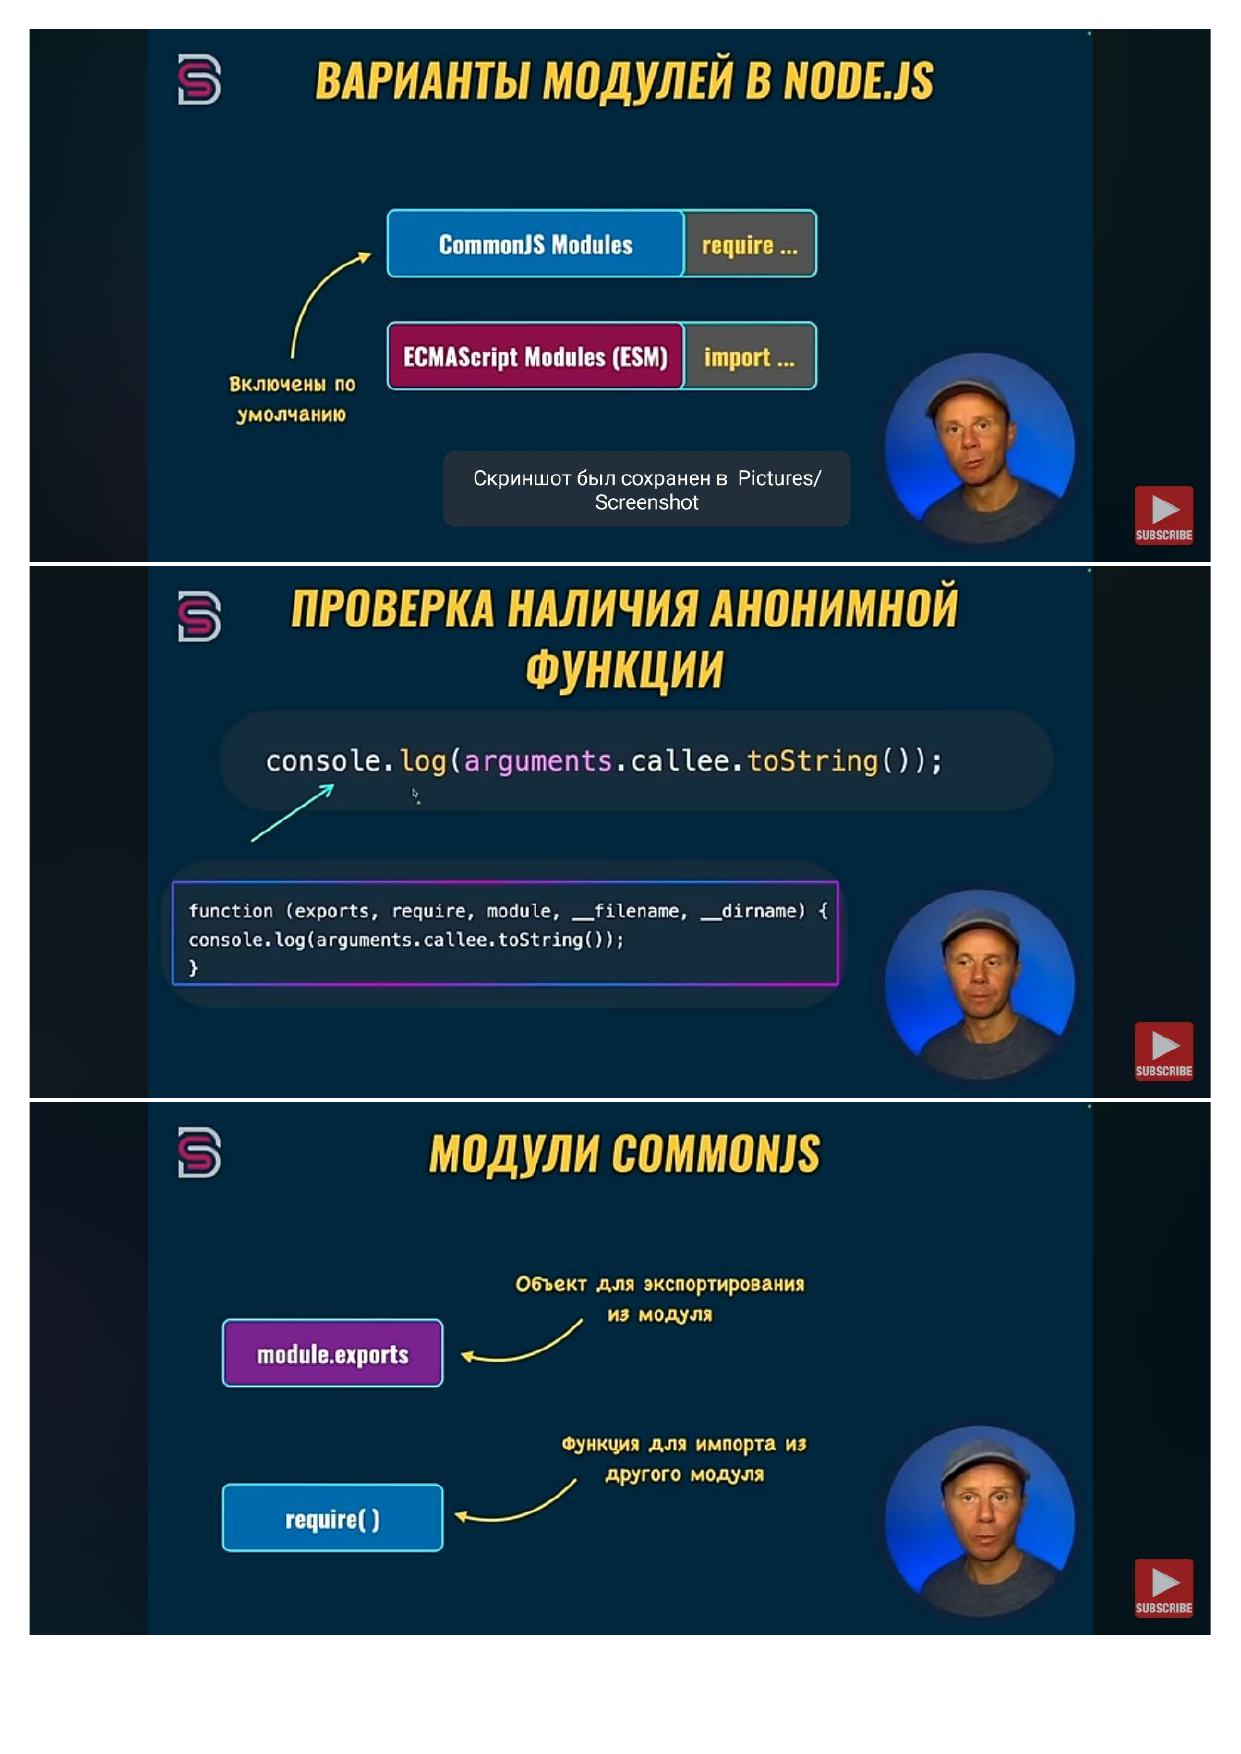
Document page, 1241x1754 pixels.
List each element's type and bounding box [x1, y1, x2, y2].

picture [29, 29, 1211, 562]
picture [29, 566, 1211, 1098]
picture [29, 1102, 1211, 1635]
